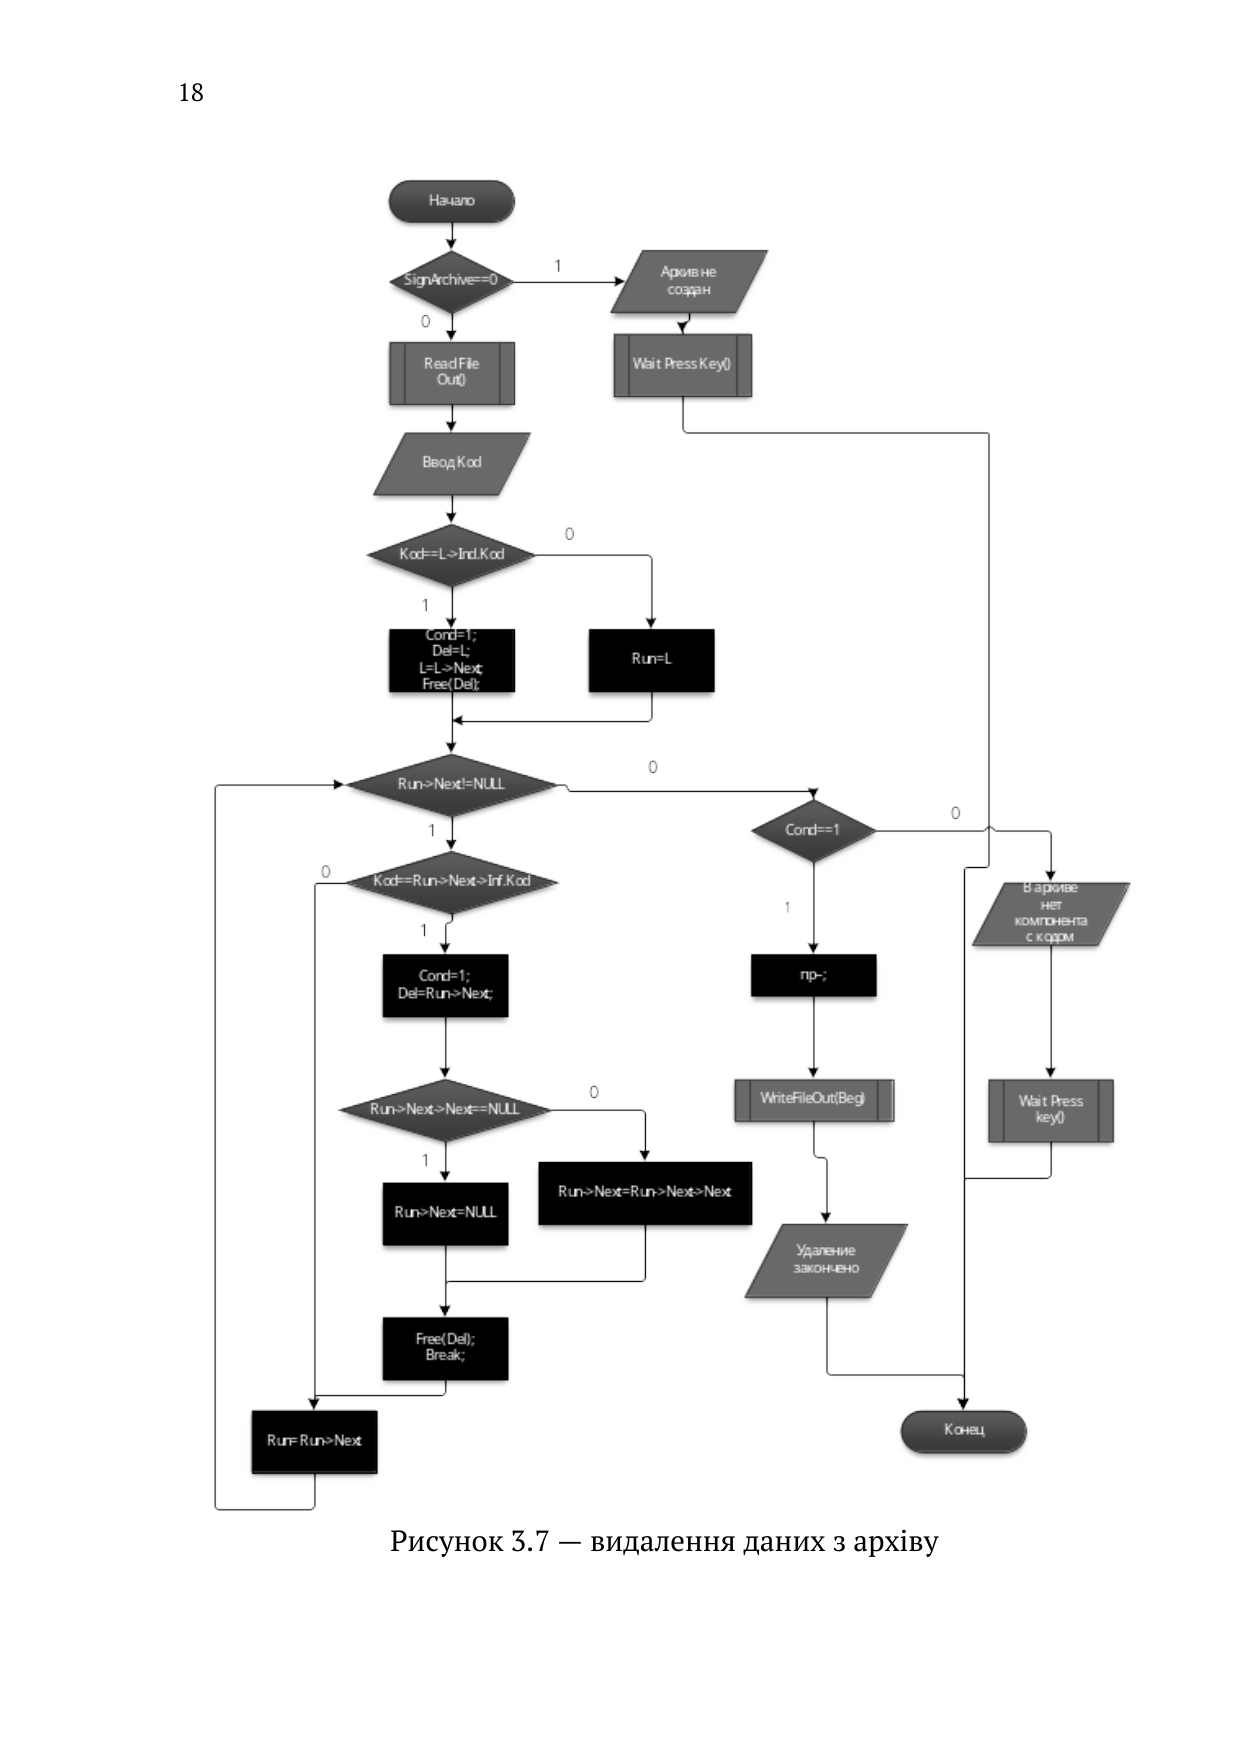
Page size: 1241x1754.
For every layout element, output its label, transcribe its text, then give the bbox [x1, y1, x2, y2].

text Рисунок 3.7 — видалення даних з архіву [177, 1521, 1152, 1560]
